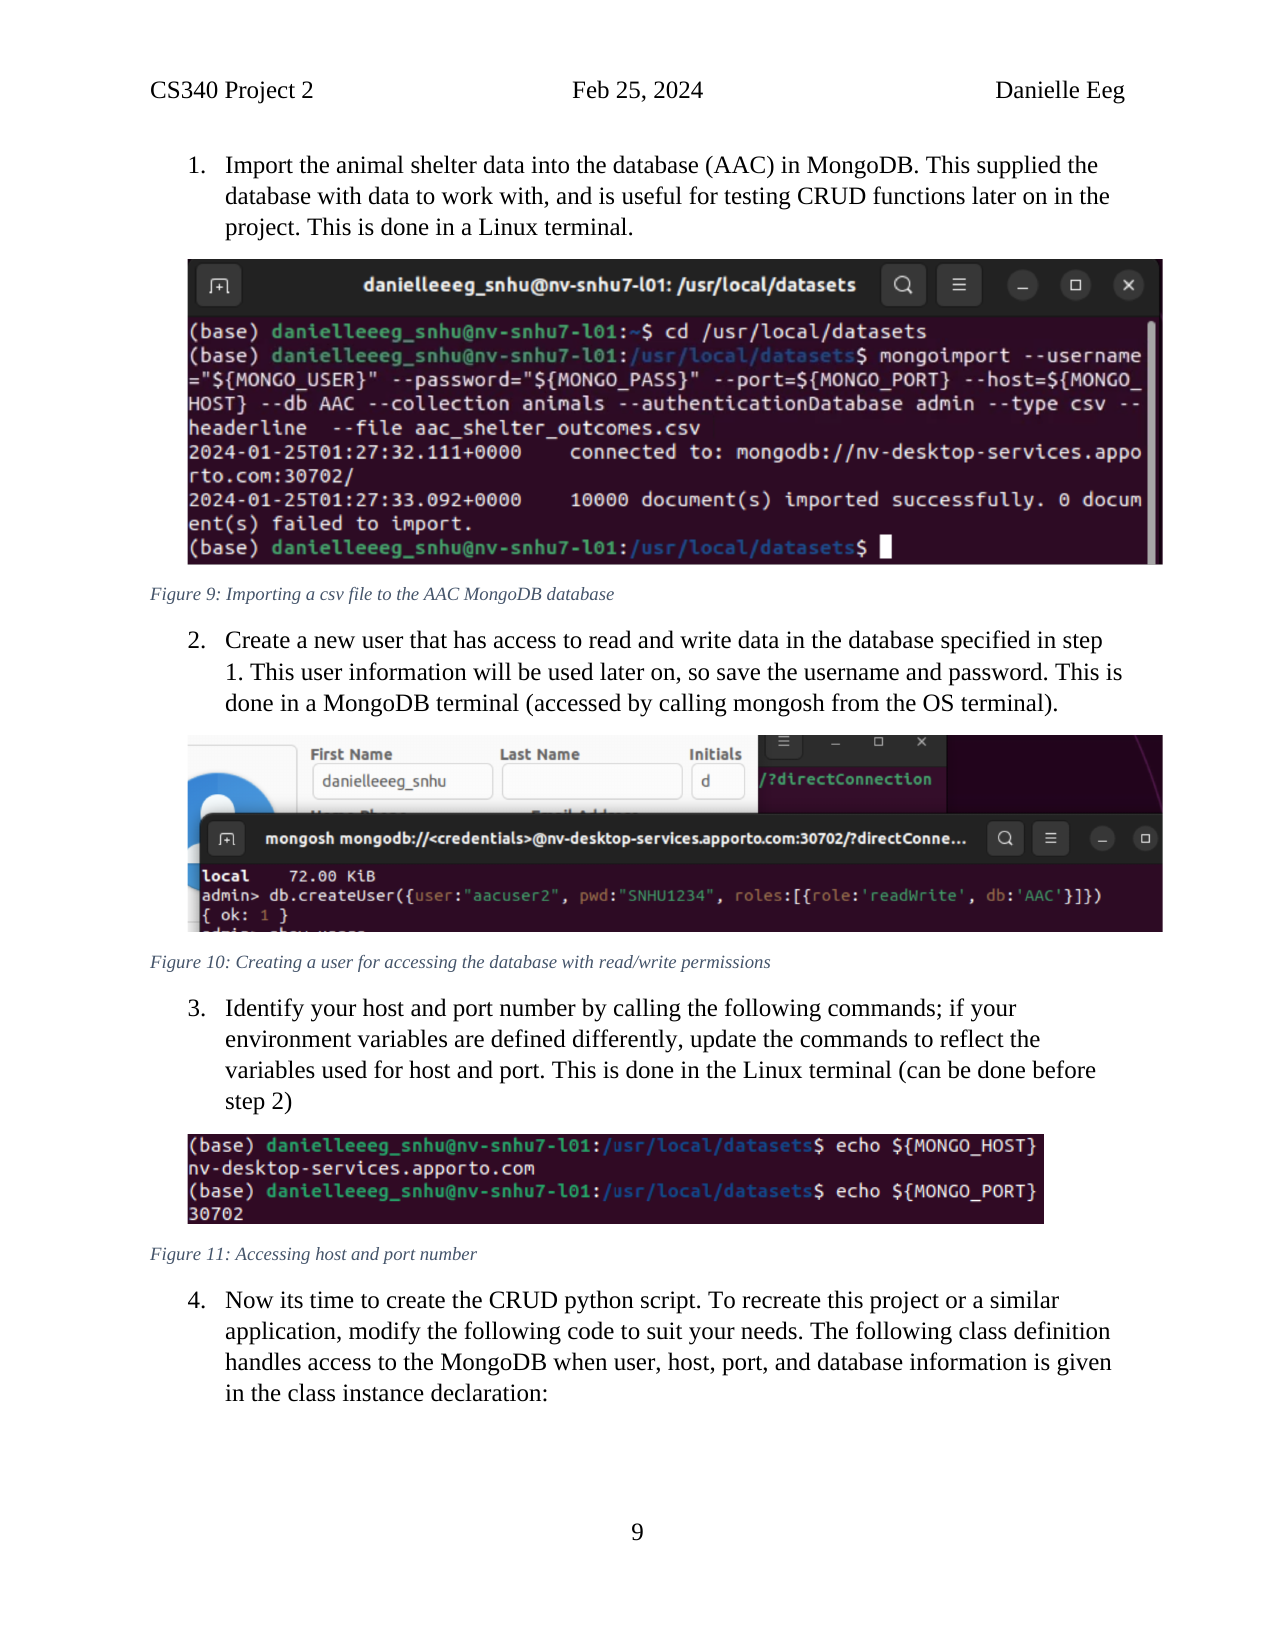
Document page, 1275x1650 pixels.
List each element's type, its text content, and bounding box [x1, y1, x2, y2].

list Identify your host and port number by calling the following commands; if your environment variables are defined differently, update the commands to reflect the variables used for host and port. This is done in the Linux terminal (can be done before step 2) [187, 993, 1125, 1115]
picture [187, 735, 1163, 932]
text Figure 11: Accessing host and port number [150, 1242, 1125, 1264]
list Import the animal shelter data into the database (AAC) in MongoDB. This supplied the database with data to work with, and is useful for testing CRUD functions later on in the project. This is done in a Linux terminal. [187, 150, 1125, 241]
text Figure 10: Creating a user for accessing the database with read/write permissions [150, 951, 1125, 972]
list Create a new user that has access to read and write data in the database specified in step 1. This user information will be used later on, so save the username and password. This is done in a MongoDB terminal (accessed by calling mongosh from the OS terminal). [187, 626, 1125, 716]
list Now its time to create the CRUD python script. To recreate this project or a similar application, modify the following code to suit your needs. The following class definition handles access to the MongoDB when user, host, port, and database information is given in the class instance declaration: [187, 1285, 1125, 1407]
picture [187, 1134, 1044, 1224]
text Figure 9: Importing a csv file to the AAC MongoDB database [150, 583, 1125, 605]
picture [187, 259, 1163, 565]
